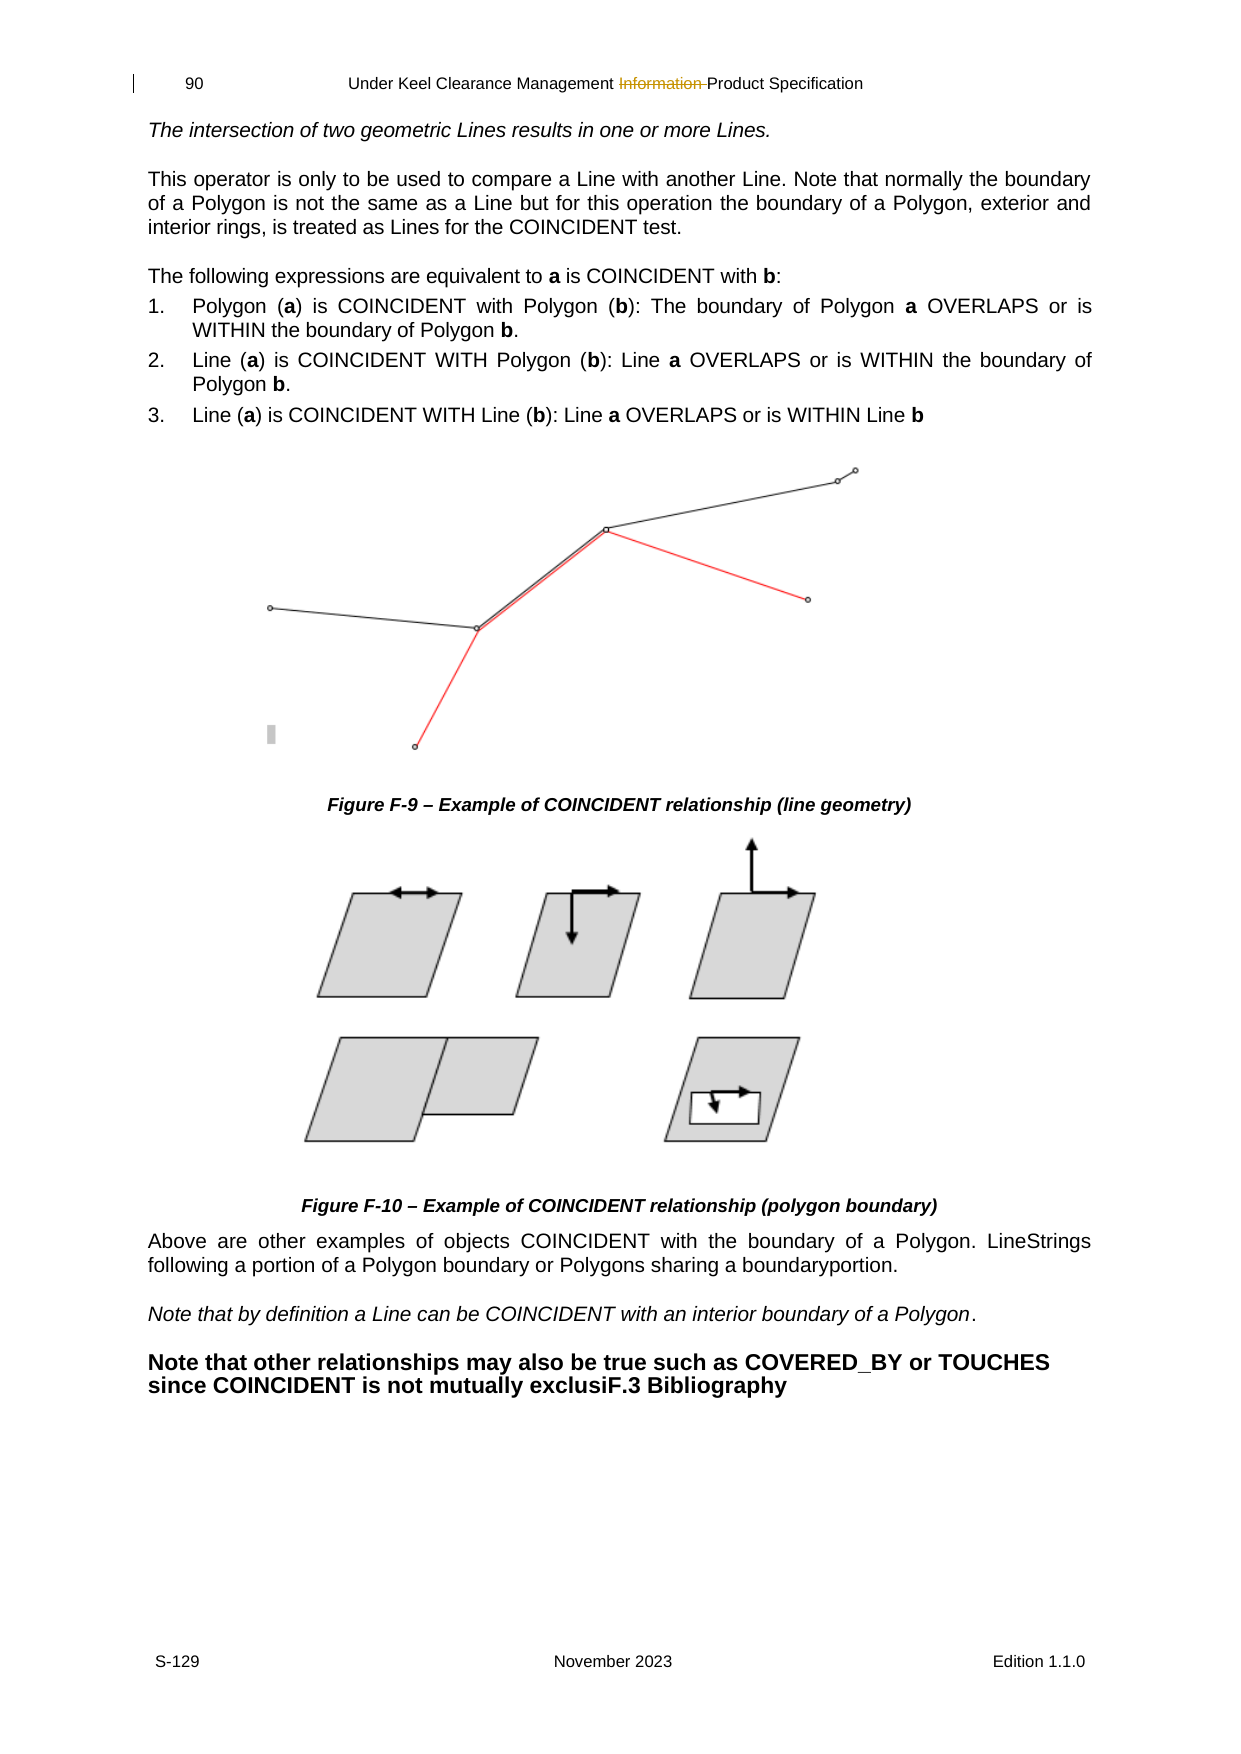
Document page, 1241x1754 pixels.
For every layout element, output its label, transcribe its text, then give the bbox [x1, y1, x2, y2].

picture [253, 451, 873, 769]
text 2. Line (a) is COINCIDENT WITH Polygon (b): Line a OVERLAPS or is WITHIN the boundary of Polygon b. [148, 348, 1092, 396]
text The intersection of two geometric Lines results in one or more Lines. [148, 118, 1092, 142]
text Figure F-9 – Example of COINCIDENT relationship (line geometry) [148, 794, 1092, 815]
text The following expressions are equivalent to a is COINCIDENT with b: [148, 264, 1092, 288]
subtitle Note that other relationships may also be true such as COVERED_BY or TOUCHES since COINCIDENT is not mutually exclusiF.3 Bibliography [148, 1351, 1092, 1399]
picture [289, 827, 877, 1183]
text Note that by definition a Line can be COINCIDENT with an interior boundary of a Polygon. [148, 1302, 1092, 1326]
text This operator is only to be used to compare a Line with another Line. Note that normally the boundary of a Polygon is not the same as a Line but for this operation the boundary of a Polygon, exterior and interior rings, is treated as Lines for the COINCIDENT test. [148, 167, 1092, 239]
text 3. Line (a) is COINCIDENT WITH Line (b): Line a OVERLAPS or is WITHIN Line b [148, 402, 1092, 426]
text 1. Polygon (a) is COINCIDENT with Polygon (b): The boundary of Polygon a OVERLAPS or is WITHIN the boundary of Polygon b. [148, 294, 1092, 342]
text Figure F-10 – Example of COINCIDENT relationship (polygon boundary) [148, 1195, 1092, 1216]
text Above are other examples of objects COINCIDENT with the boundary of a Polygon. LineStrings following a portion of a Polygon boundary or Polygons sharing a boundaryportion. [148, 1229, 1092, 1277]
